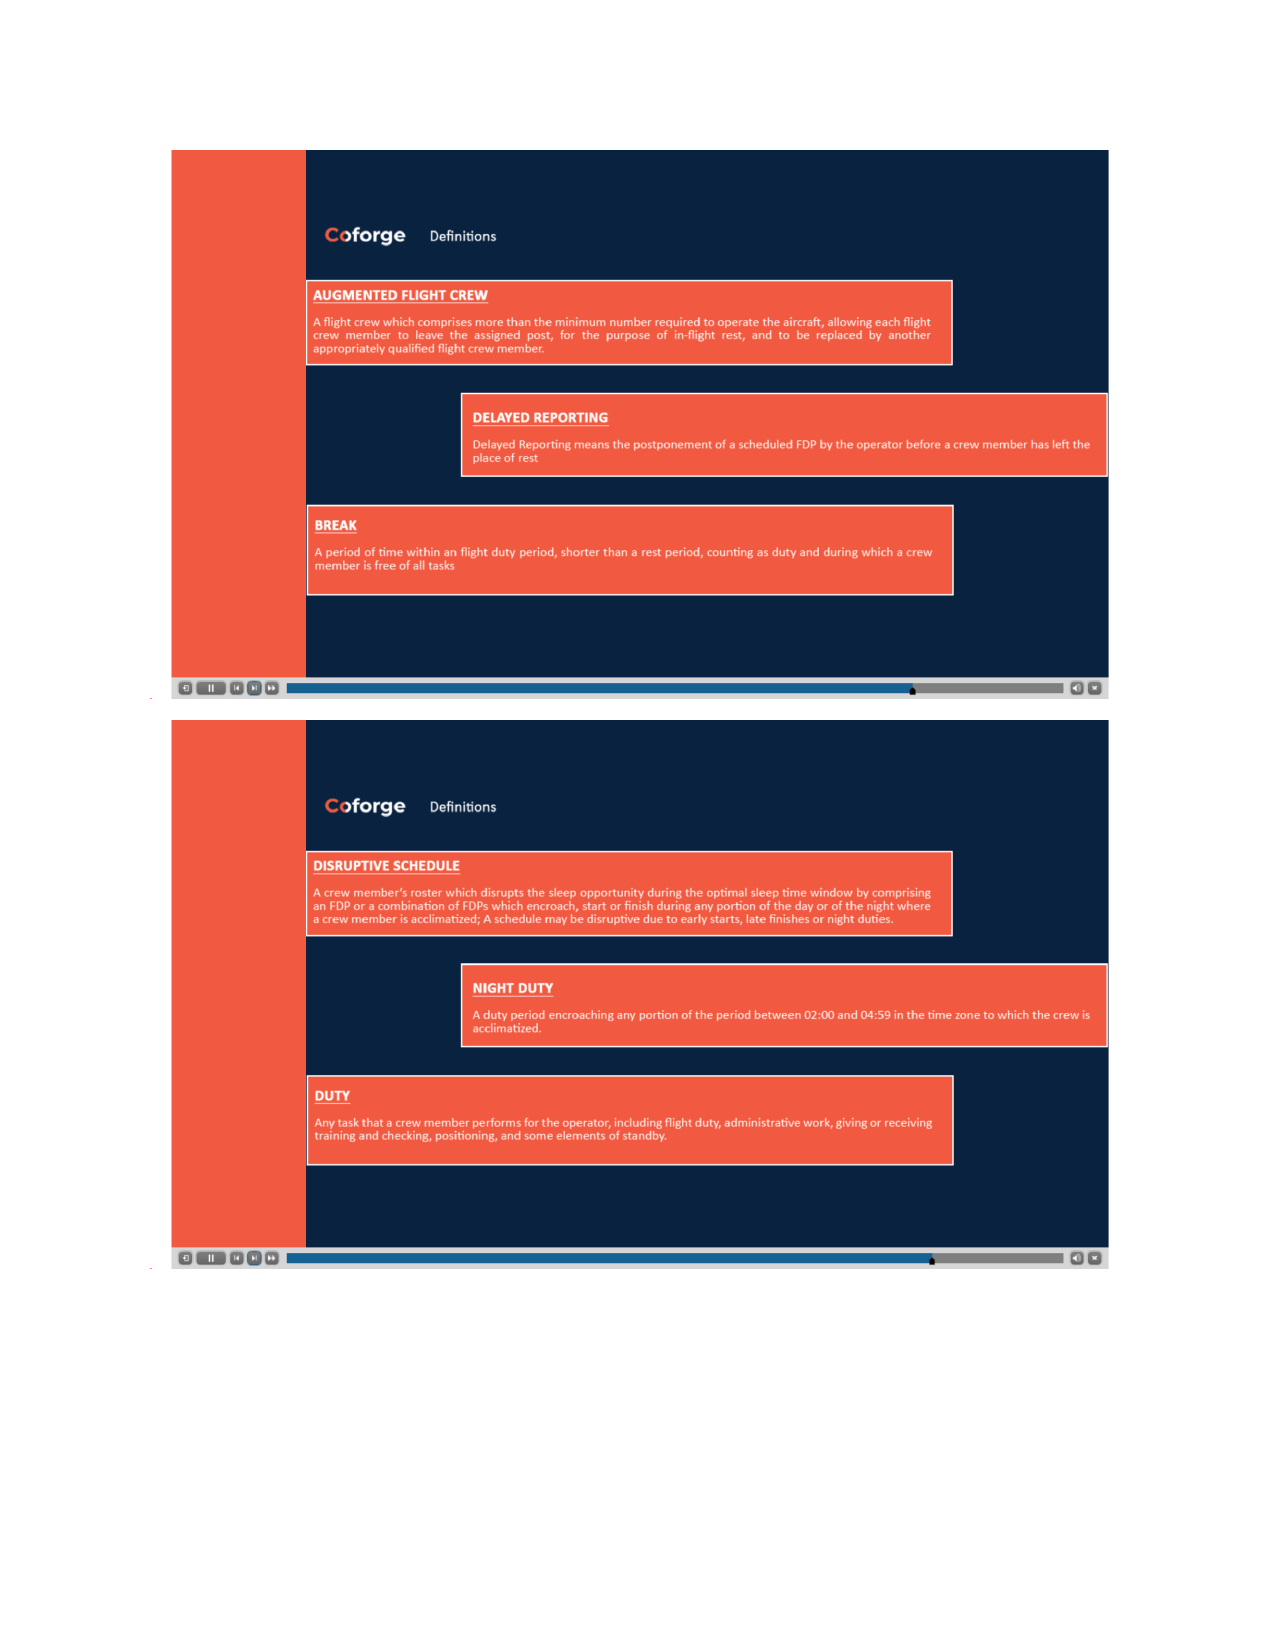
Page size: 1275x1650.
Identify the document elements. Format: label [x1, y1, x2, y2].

picture [150, 150, 1125, 699]
picture [150, 720, 1125, 1269]
